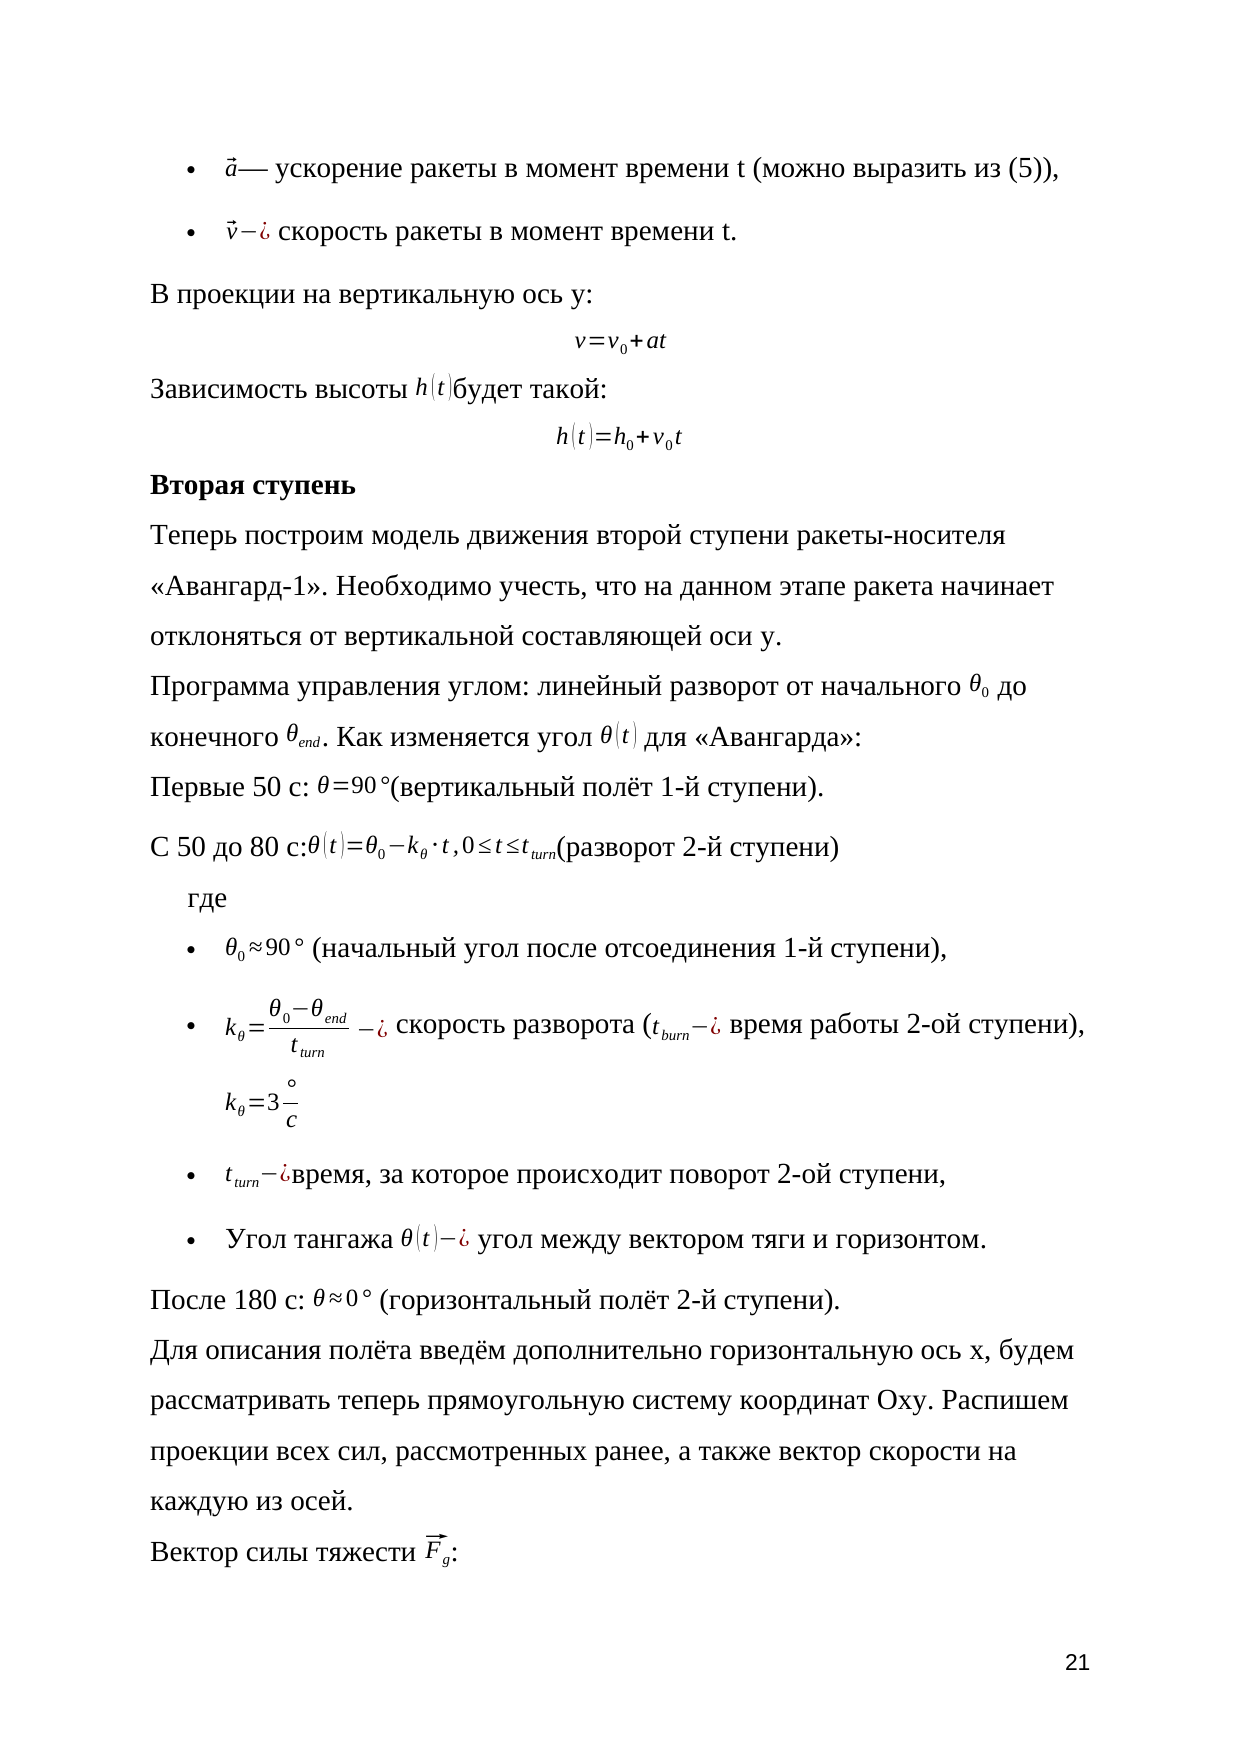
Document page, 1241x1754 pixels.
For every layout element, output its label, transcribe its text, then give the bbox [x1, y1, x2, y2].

text Теперь построим модель движения второй ступени ракеты-носителя «Авангард-1». Необходимо учесть, что на данном этапе ракета начинает отклоняться от вертикальной составляющей оси y. [150, 517, 1090, 652]
text Программа управления углом: линейный разворот от начального до конечного . Как изменяется угол для «Авангарда»: [150, 668, 1090, 752]
text С 50 до 80 с:(разворот 2-й ступени) [150, 829, 1090, 863]
text После 180 с: (горизонтальный полёт 2-й ступени). [150, 1282, 1090, 1315]
text Для описания полёта введём дополнительно горизонтальную ось x, будем рассматривать теперь прямоугольную систему координат Oxy. Распишем проекции всех сил, рассмотренных ранее, а также вектор скорости на каждую из осей. [150, 1332, 1090, 1517]
list Угол тангажа угол между вектором тяги и горизонтом. [187, 1221, 1090, 1255]
list — ускорение ракеты в момент времени t (можно выразить из (5)), [187, 150, 1090, 186]
list (начальный угол после отсоединения 1-й ступени), [187, 930, 1090, 968]
text Вторая ступень [150, 467, 1090, 501]
text В проекции на вертикальную ось y: [150, 276, 1090, 309]
text Зависимость высоты будет такой: [150, 371, 1090, 404]
text где [150, 880, 1090, 913]
list скорость разворота ( время работы 2-ой ступени), [187, 995, 1090, 1133]
list скорость ракеты в момент времени t. [187, 213, 1090, 249]
list время, за которое происходит поворот 2-ой ступени, [187, 1157, 1090, 1194]
text Первые 50 с: (вертикальный полёт 1-й ступени). [150, 769, 1090, 802]
text Вектор силы тяжести : [150, 1533, 1090, 1568]
